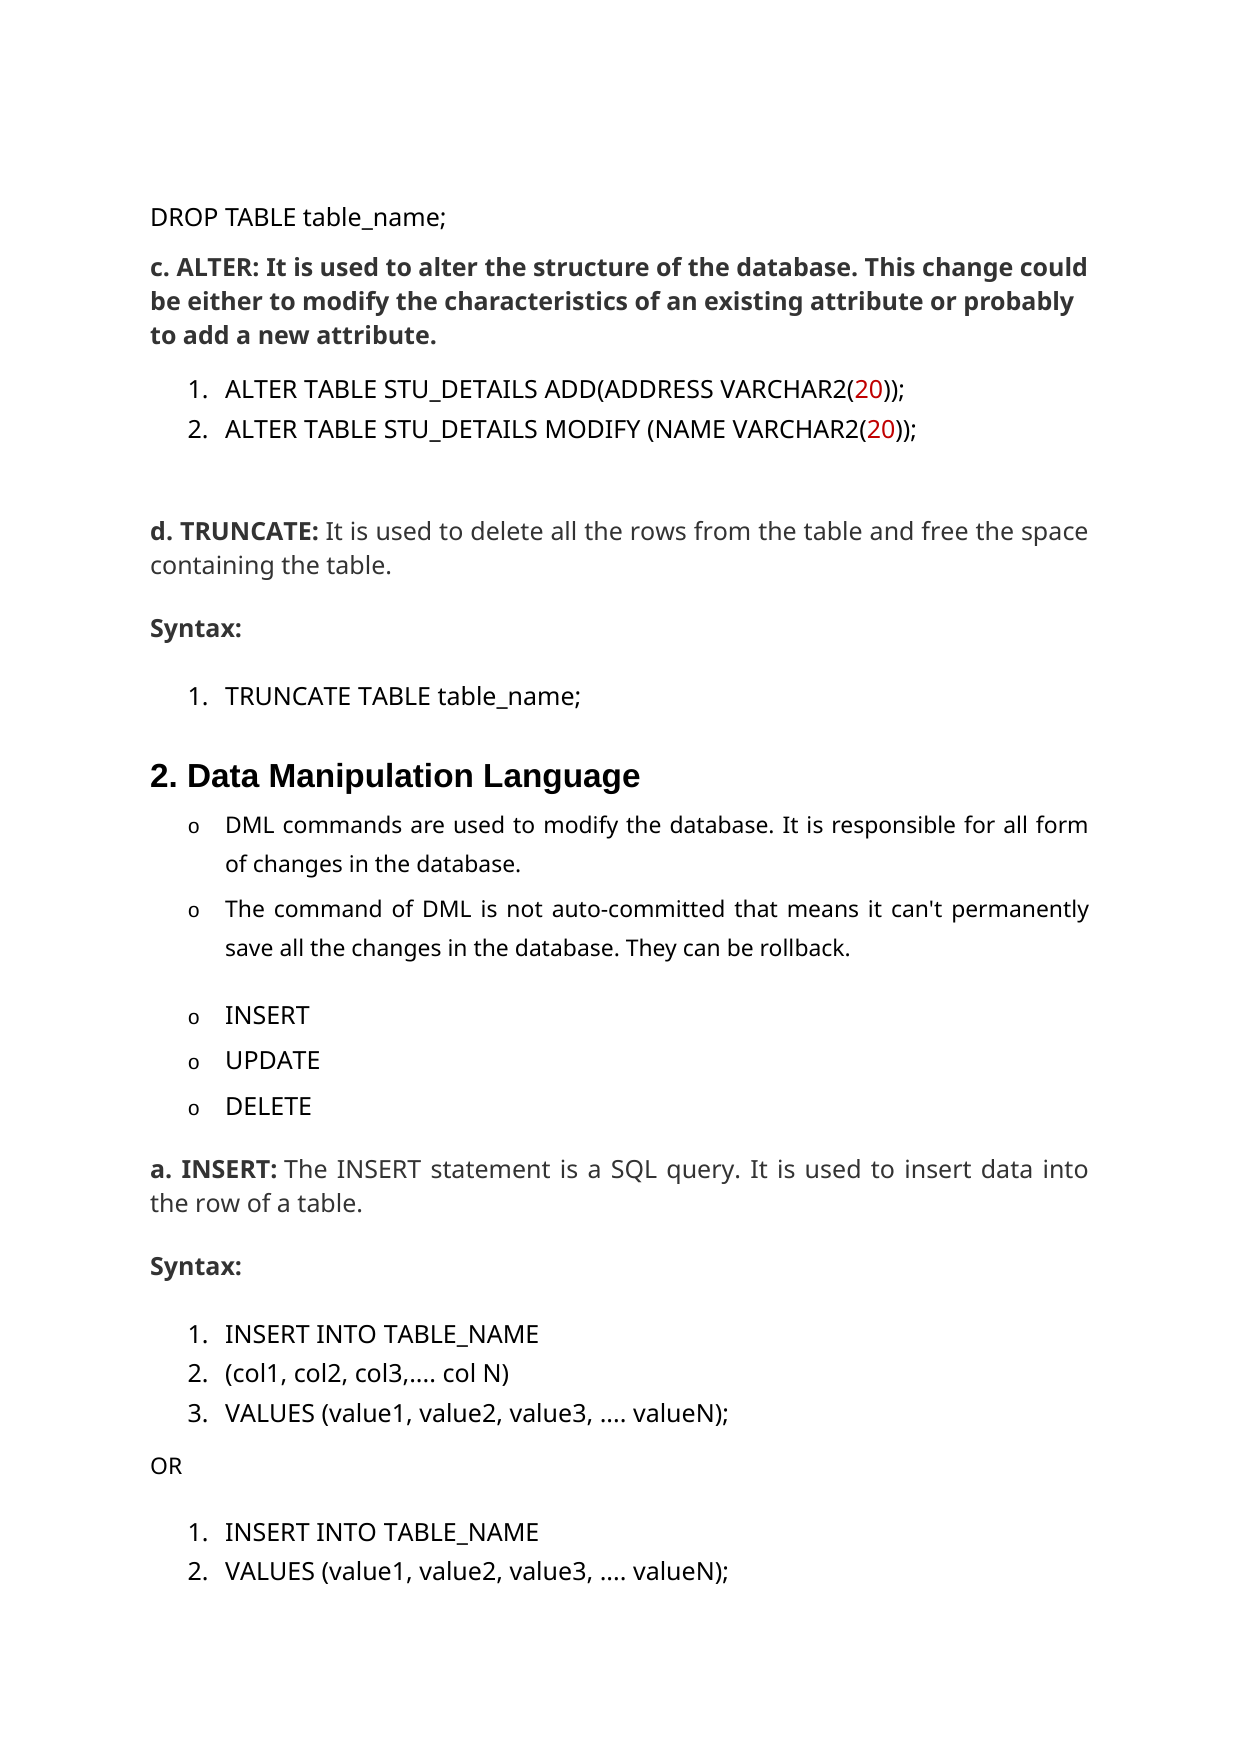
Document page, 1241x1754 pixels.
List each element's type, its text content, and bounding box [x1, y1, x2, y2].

list VALUES (value1, value2, value3, .... valueN); [187, 1390, 1090, 1429]
list (col1, col2, col3,.... col N) [187, 1351, 1090, 1390]
list DELETE [187, 1083, 1090, 1122]
list ALTER TABLE STU_DETAILS MODIFY (NAME VARCHAR2(20)); [187, 406, 1090, 445]
list DML commands are used to modify the database. It is responsible for all form of changes in the database. [187, 801, 1090, 879]
text a. INSERT: The INSERT statement is a SQL query. It is used to insert data into the row of a table. [150, 1152, 1090, 1220]
list VALUES (value1, value2, value3, .... valueN); [187, 1549, 1090, 1588]
subtitle DROP TABLE table_name; [150, 200, 1090, 234]
list INSERT [187, 993, 1090, 1032]
list TRUNCATE TABLE table_name; [187, 674, 1090, 713]
list UPDATE [187, 1038, 1090, 1077]
subtitle 2. Data Manipulation Language [150, 756, 1090, 795]
text OR [150, 1442, 1090, 1481]
text Syntax: [150, 1249, 1090, 1283]
text Syntax: [150, 611, 1090, 645]
subtitle c. ALTER: It is used to alter the structure of the database. This change could be either to modify the characteristics of an existing attribute or probably to add a new attribute. [150, 249, 1090, 352]
list INSERT INTO TABLE_NAME [187, 1510, 1090, 1549]
list The command of DML is not auto-committed that means it can't permanently save all the changes in the database. They can be rollback. [187, 885, 1090, 963]
text d. TRUNCATE: It is used to delete all the rows from the table and free the space containing the table. [150, 513, 1090, 582]
list ALTER TABLE STU_DETAILS ADD(ADDRESS VARCHAR2(20)); [187, 367, 1090, 406]
list INSERT INTO TABLE_NAME [187, 1312, 1090, 1351]
